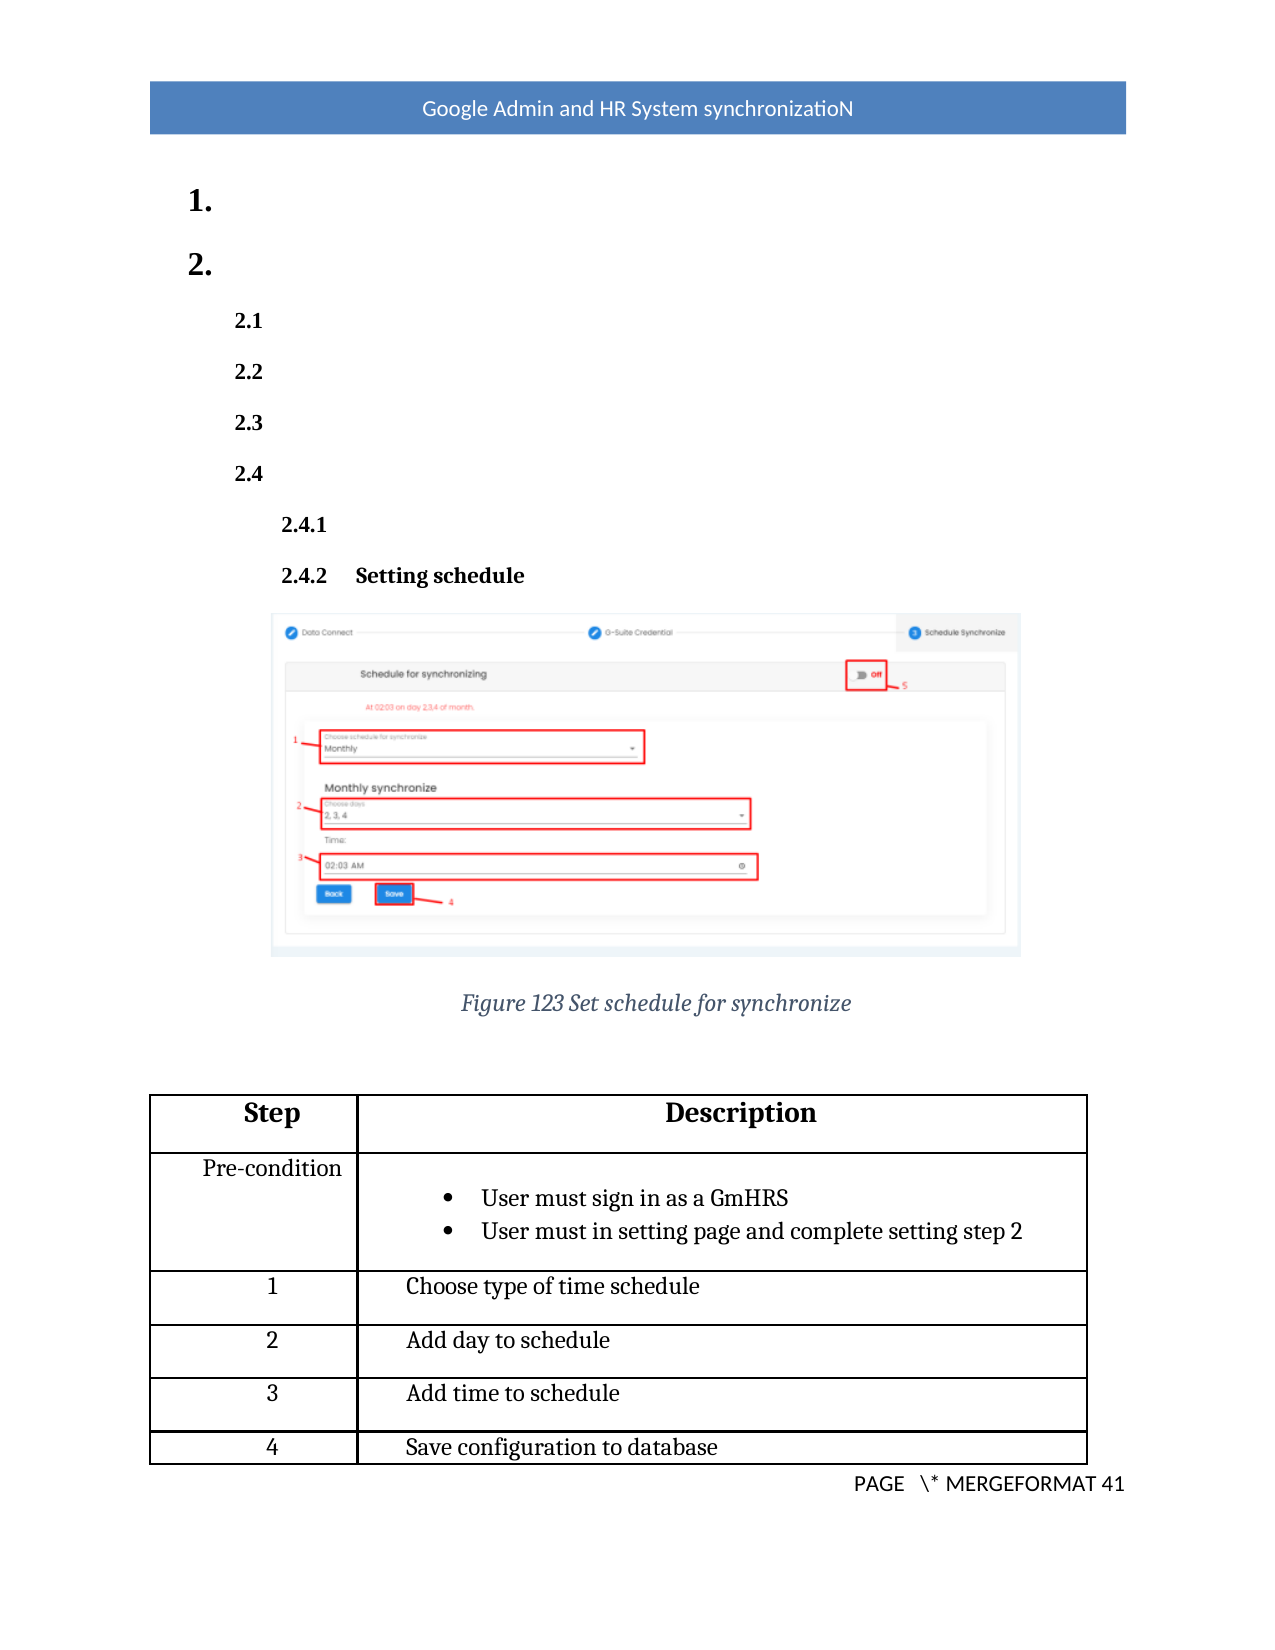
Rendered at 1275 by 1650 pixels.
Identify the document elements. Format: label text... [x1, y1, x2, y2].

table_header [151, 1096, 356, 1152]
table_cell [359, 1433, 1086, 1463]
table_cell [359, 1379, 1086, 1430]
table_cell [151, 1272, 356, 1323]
picture [270, 613, 1021, 957]
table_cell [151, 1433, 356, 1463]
text Figure 123 Set schedule for synchronize [187, 989, 1125, 1018]
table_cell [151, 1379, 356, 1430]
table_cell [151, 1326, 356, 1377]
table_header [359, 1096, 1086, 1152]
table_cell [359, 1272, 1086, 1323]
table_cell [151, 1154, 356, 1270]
subtitle Setting schedule [281, 562, 1125, 589]
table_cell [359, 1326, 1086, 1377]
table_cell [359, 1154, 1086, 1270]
